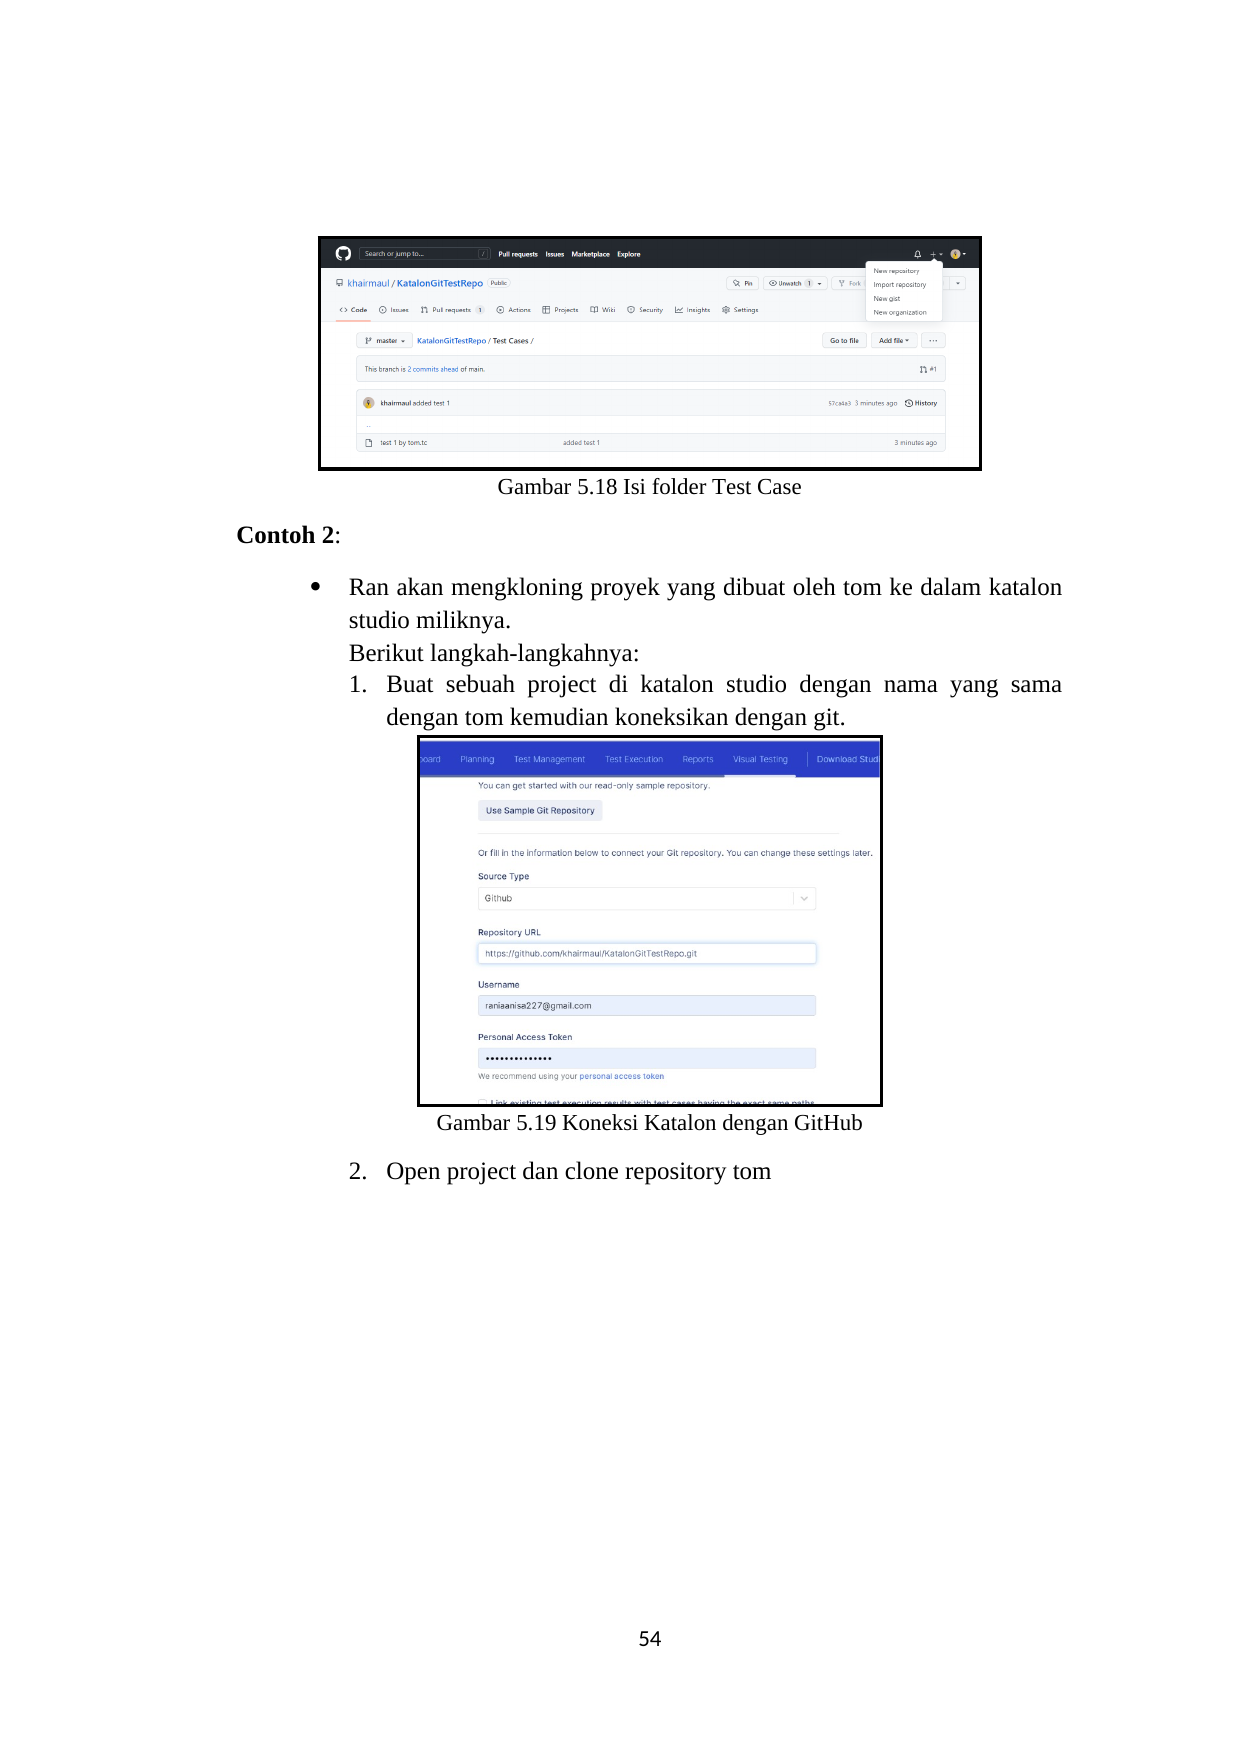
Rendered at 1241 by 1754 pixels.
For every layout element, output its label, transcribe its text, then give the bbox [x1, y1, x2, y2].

text Gambar 5.18 Isi folder Test Case [236, 473, 1063, 499]
picture [321, 239, 979, 467]
list Berikut langkah-langkahnya: [349, 638, 1063, 667]
list Buat sebuah project di katalon studio dengan nama yang sama dengan tom kemudian koneksikan dengan git. [349, 669, 1063, 731]
picture [420, 738, 880, 1104]
list Open project dan clone repository tom [349, 1156, 1063, 1185]
list Ran akan mengkloning proyek yang dibuat oleh tom ke dalam katalon studio miliknya. [311, 572, 1063, 634]
text Contoh 2: [236, 520, 1063, 549]
text Gambar 5.19 Koneksi Katalon dengan GitHub [236, 1109, 1063, 1135]
